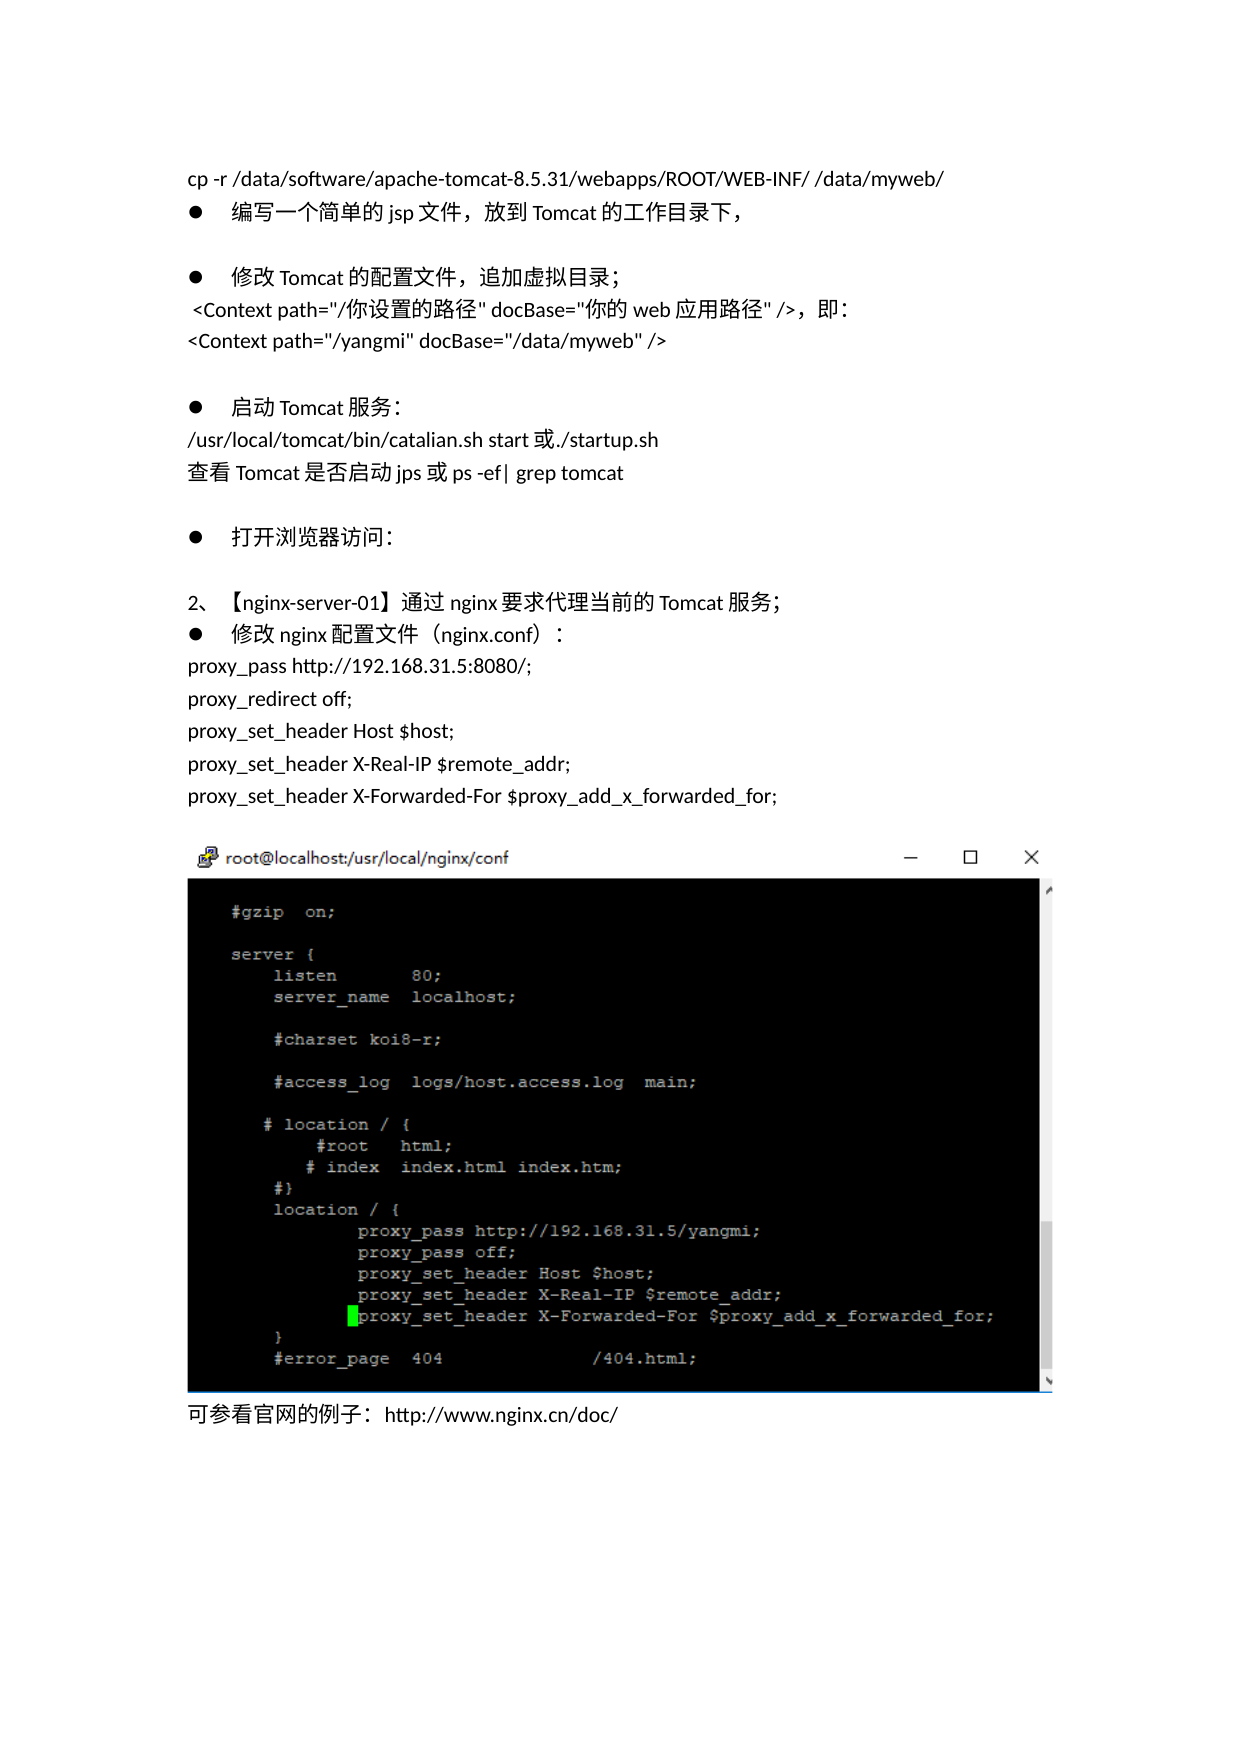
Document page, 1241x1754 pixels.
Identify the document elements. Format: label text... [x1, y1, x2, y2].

list 修改nginx配置文件（nginx.conf）： [187, 617, 1053, 649]
list <Context path="/yangmi" docBase="/data/myweb" /> [187, 324, 1053, 357]
picture [187, 844, 1053, 1393]
list proxy_set_header X-Forwarded-For $proxy_add_x_forwarded_for; [187, 779, 1053, 812]
list proxy_set_header X-Real-IP $remote_addr; [187, 747, 1053, 779]
list /usr/local/tomcat/bin/catalian.sh start或./startup.sh [187, 422, 1053, 454]
list 【nginx-server-01】通过nginx要求代理当前的Tomcat服务； [187, 584, 1053, 617]
list proxy_pass http://192.168.31.5:8080/; [187, 649, 1053, 682]
list proxy_redirect off; [187, 682, 1053, 714]
list cp -r /data/software/apache-tomcat-8.5.31/webapps/ROOT/WEB-INF/ /data/myweb/ [187, 162, 1053, 194]
list 可参看官网的例子：http://www.nginx.cn/doc/ [187, 1397, 1053, 1429]
list <Context path="/你设置的路径" docBase="你的web应用路径" />，即： [187, 292, 1053, 324]
list 编写一个简单的jsp文件，放到Tomcat的工作目录下， [187, 194, 1053, 227]
list 启动Tomcat服务： [187, 389, 1053, 422]
list 打开浏览器访问： [187, 519, 1053, 552]
list 修改Tomcat的配置文件，追加虚拟目录； [187, 259, 1053, 292]
list proxy_set_header Host $host; [187, 714, 1053, 747]
list 查看Tomcat是否启动jps或ps -ef| grep tomcat [187, 454, 1053, 487]
